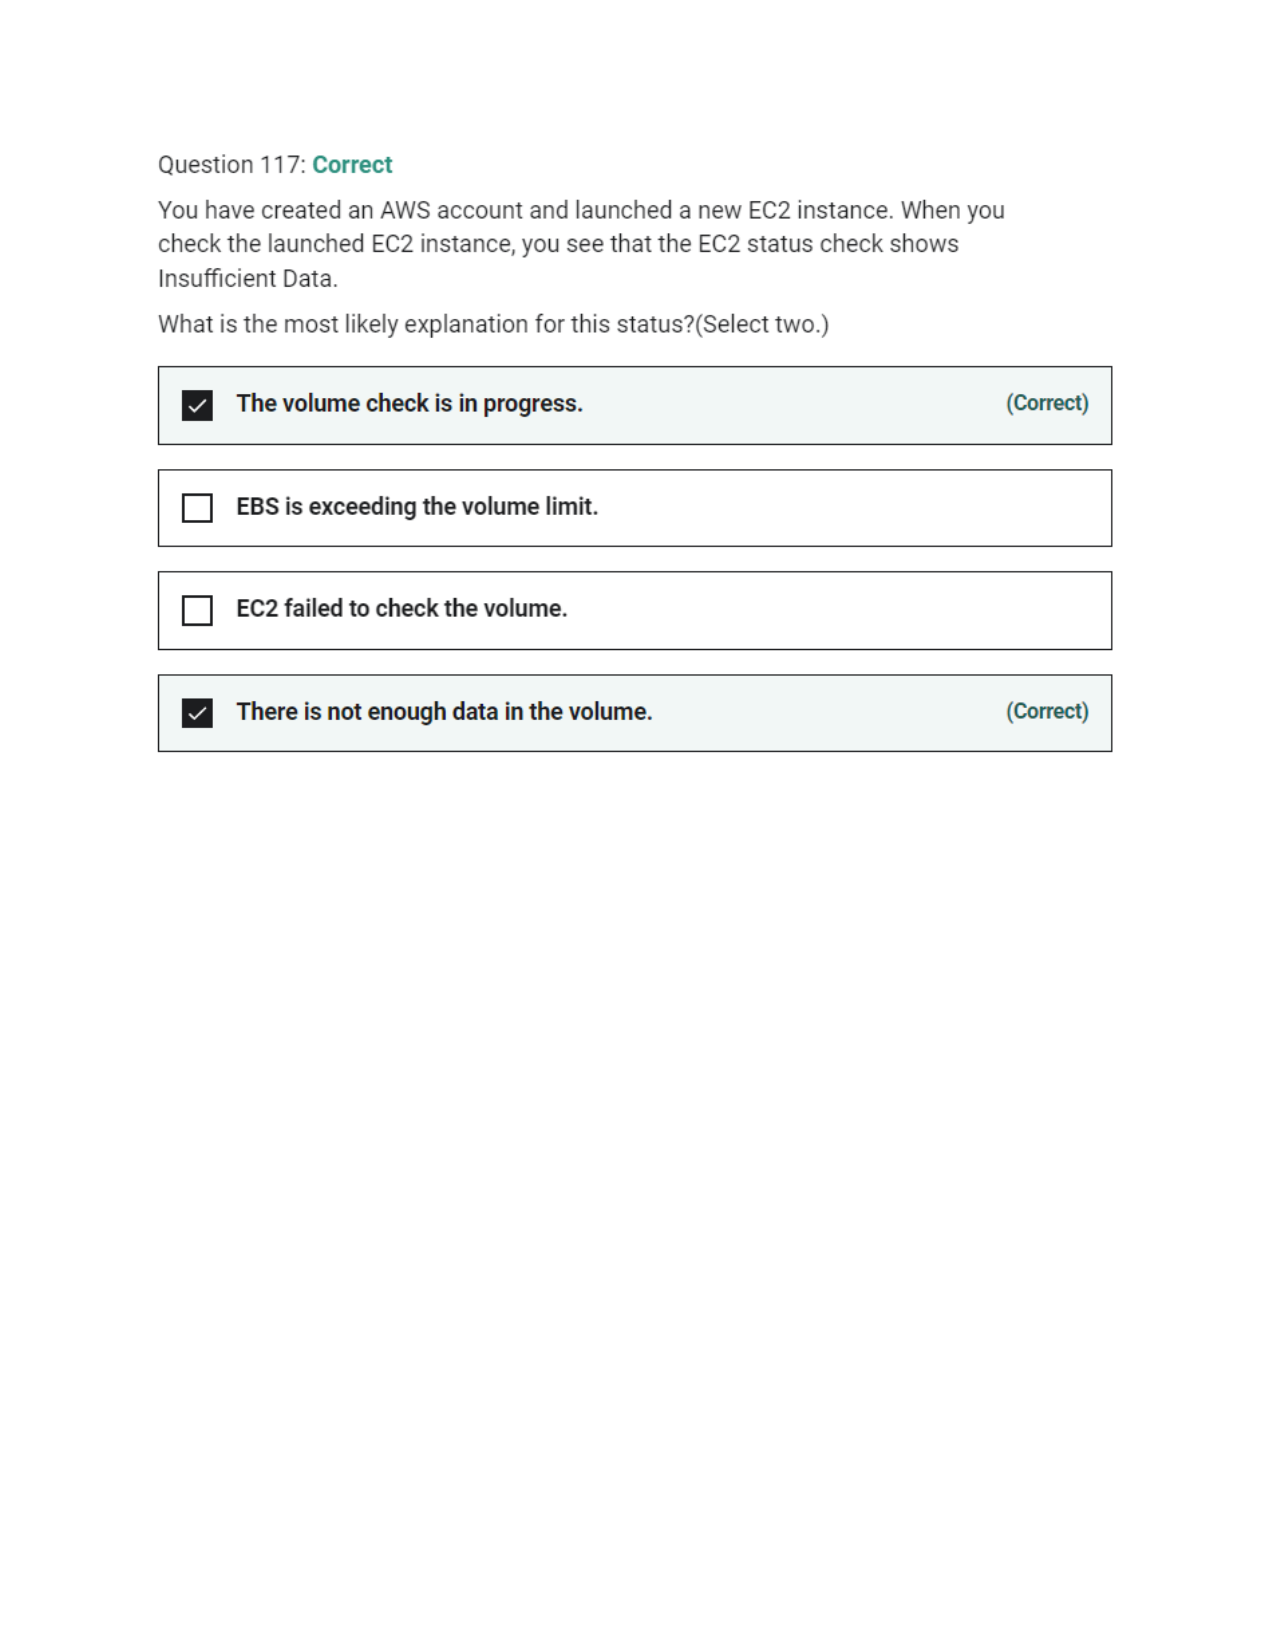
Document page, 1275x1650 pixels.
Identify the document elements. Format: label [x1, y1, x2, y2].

picture [150, 150, 1125, 771]
